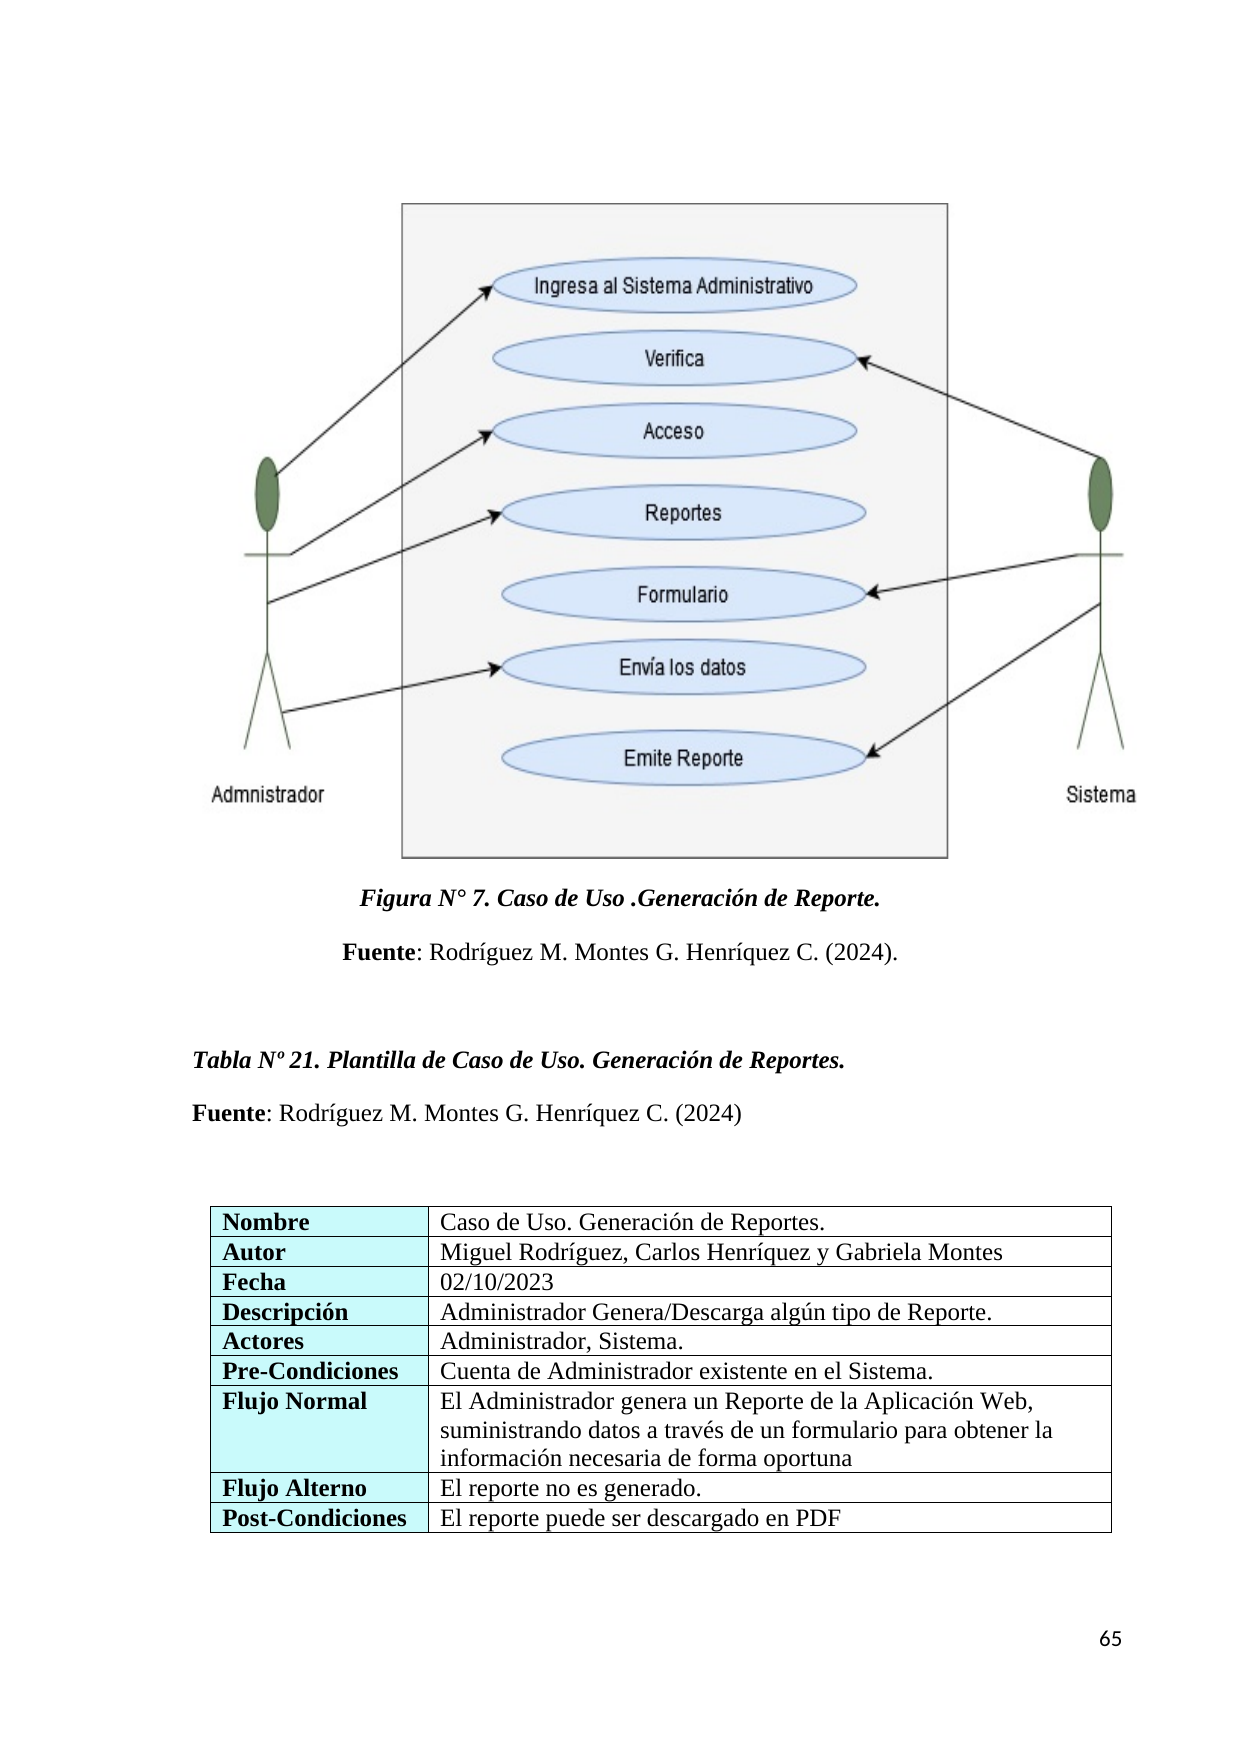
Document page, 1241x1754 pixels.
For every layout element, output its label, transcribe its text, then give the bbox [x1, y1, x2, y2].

picture [191, 203, 1153, 859]
table_cell Descripción [211, 1297, 428, 1325]
text Figura N° 7. Caso de Uso .Generación de Reporte. [118, 883, 1122, 912]
table_cell El Administrador genera un Reporte de la Aplicación Web, suministrando datos a través de un formulario para obtener la información necesaria de forma oportuna [429, 1386, 1111, 1472]
table_cell 02/10/2023 [429, 1267, 1111, 1296]
table_cell Cuenta de Administrador existente en el Sistema. [429, 1356, 1111, 1385]
table_cell El reporte no es generado. [429, 1473, 1111, 1502]
table_header Caso de Uso. Generación de Reportes. [429, 1207, 1111, 1236]
table_cell Post-Condiciones [211, 1503, 428, 1532]
table_header Nombre [211, 1207, 428, 1236]
table_cell Administrador Genera/Descarga algún tipo de Reporte. [429, 1297, 1111, 1325]
table_cell Actores [211, 1326, 428, 1355]
table_cell Flujo Alterno [211, 1473, 428, 1502]
text Fuente: Rodríguez M. Montes G. Henríquez C. (2024) [118, 1098, 1122, 1127]
table_cell Miguel Rodríguez, Carlos Henríquez y Gabriela Montes [429, 1237, 1111, 1266]
table_cell Flujo Normal [211, 1386, 428, 1472]
table_cell Administrador, Sistema. [429, 1326, 1111, 1355]
table_cell Fecha [211, 1267, 428, 1296]
text Tabla Nº 21. Plantilla de Caso de Uso. Generación de Reportes. [118, 1045, 1122, 1073]
table_cell Pre-Condiciones [211, 1356, 428, 1385]
text Fuente: Rodríguez M. Montes G. Henríquez C. (2024). [118, 937, 1122, 966]
table_cell El reporte puede ser descargado en PDF [429, 1503, 1111, 1532]
table_cell Autor [211, 1237, 428, 1266]
